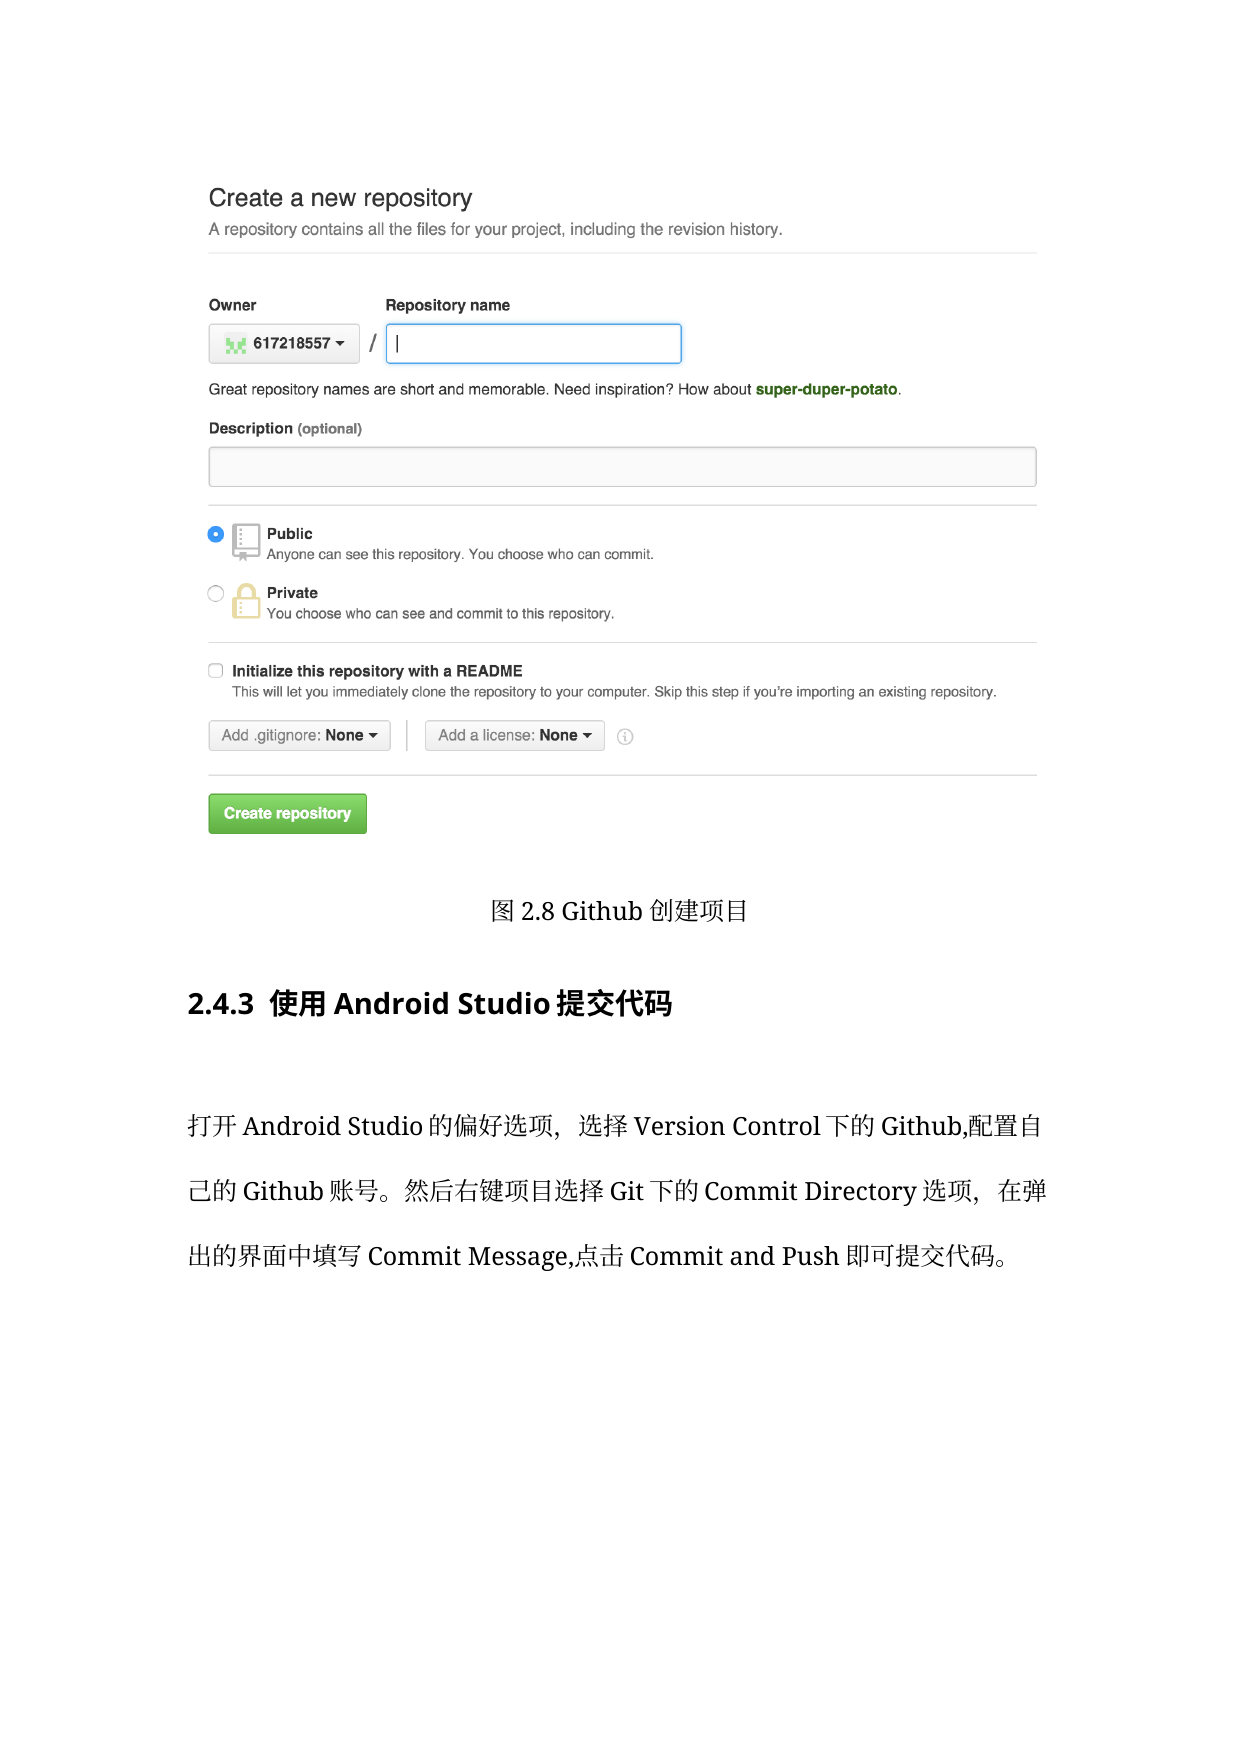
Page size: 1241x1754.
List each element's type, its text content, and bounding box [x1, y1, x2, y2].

picture [187, 162, 1053, 849]
subtitle 2.4.3 使用Android Studio提交代码 [187, 969, 1053, 1034]
text 打开Android Studio的偏好选项，选择Version Control下的Github,配置自己的Github账号。然后右键项目选择Git下的Commit Directory选项，在弹出的界面中填写Commit Message,点击Commit and Push即可提交代码。 [187, 1092, 1053, 1287]
text 图2.8 Github 创建项目 [187, 877, 1053, 942]
